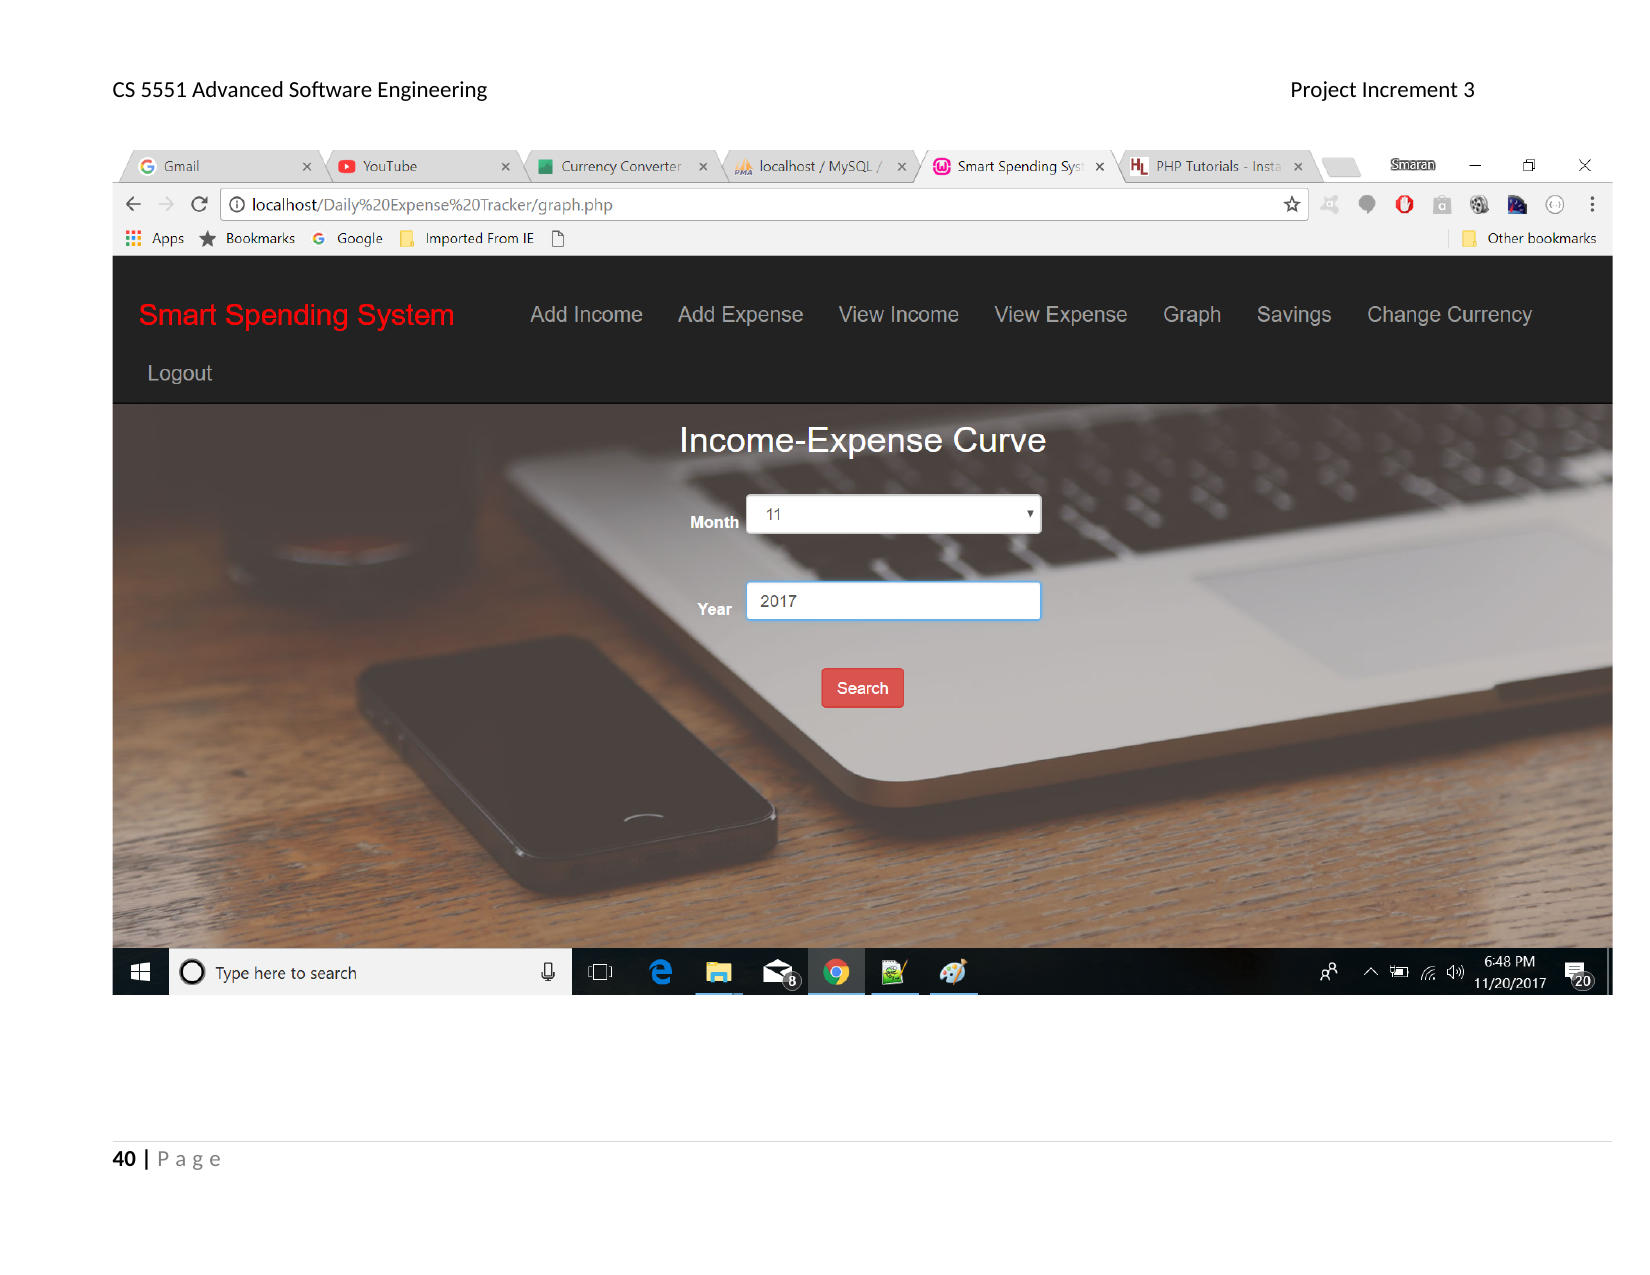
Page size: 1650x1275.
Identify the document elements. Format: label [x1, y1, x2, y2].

picture [112, 150, 1613, 995]
